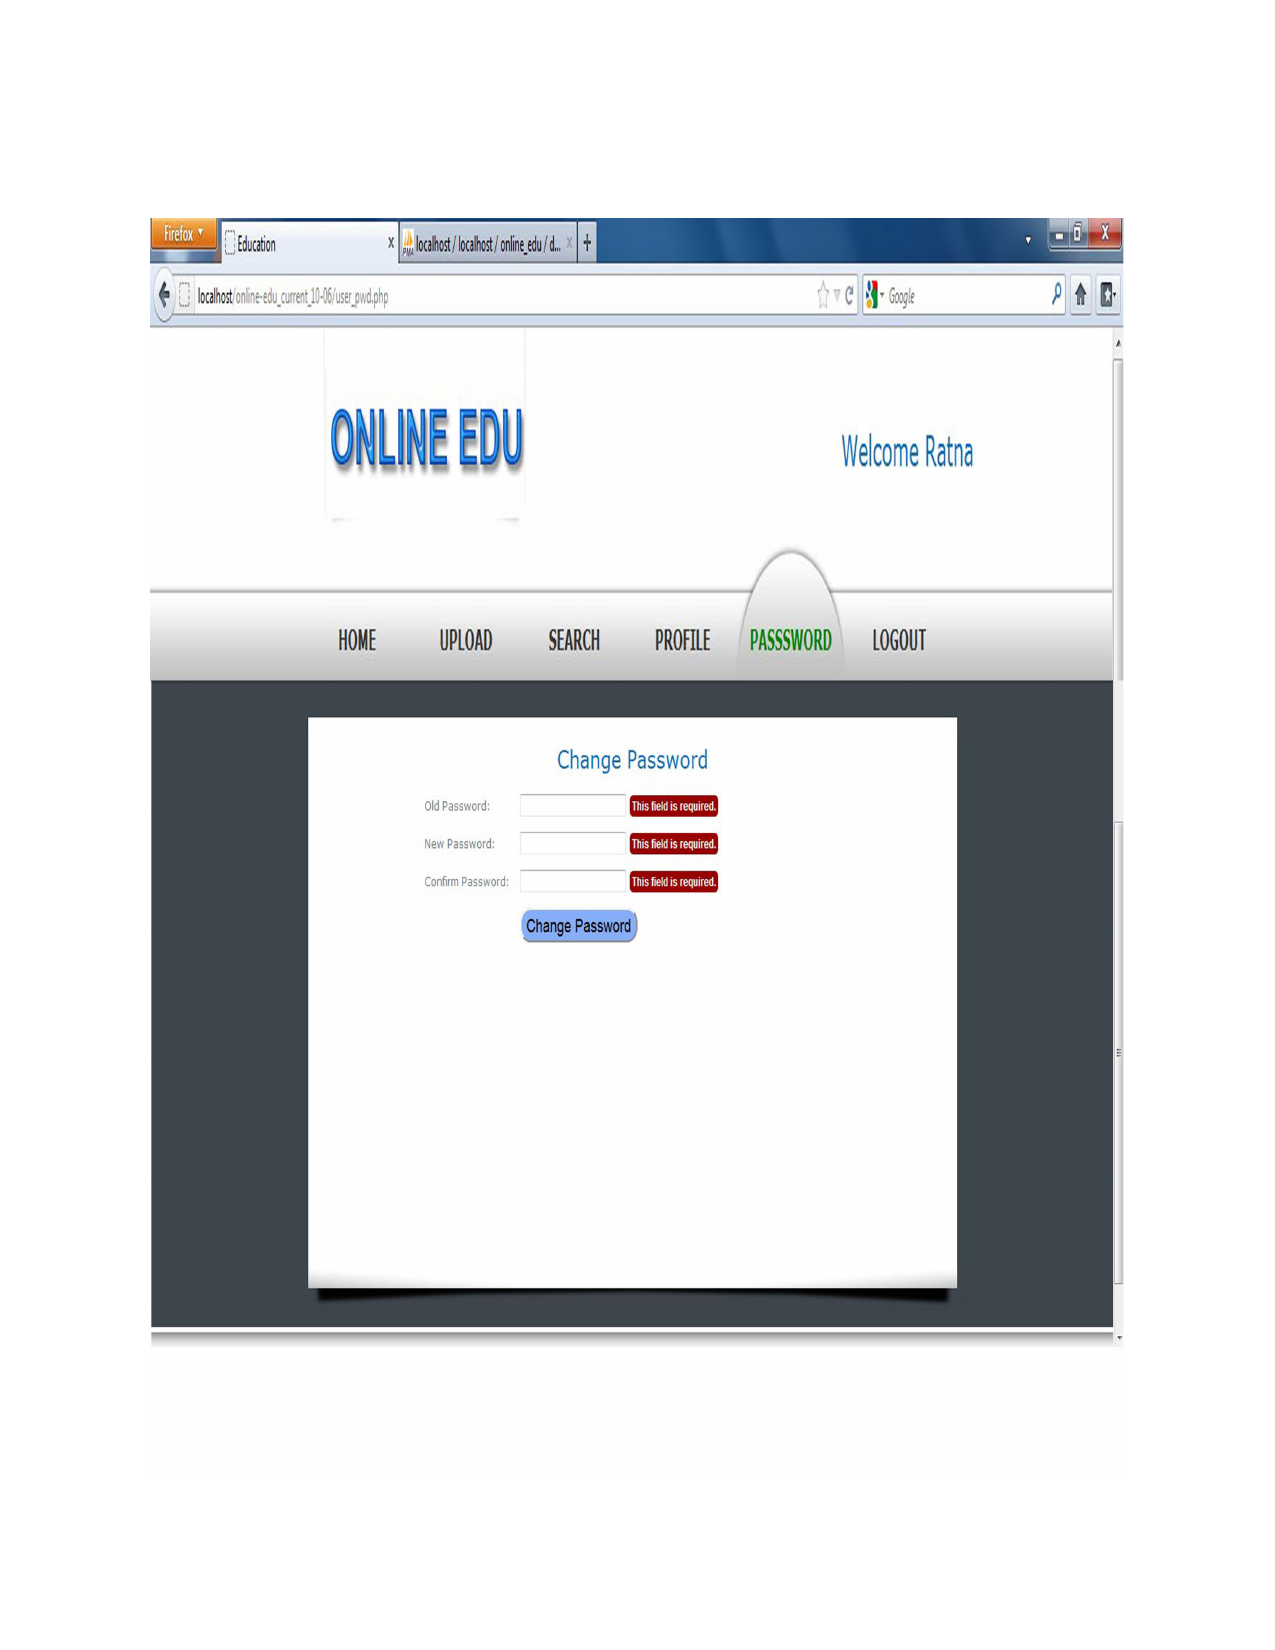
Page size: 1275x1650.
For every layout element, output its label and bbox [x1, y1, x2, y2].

picture [150, 218, 1124, 1479]
